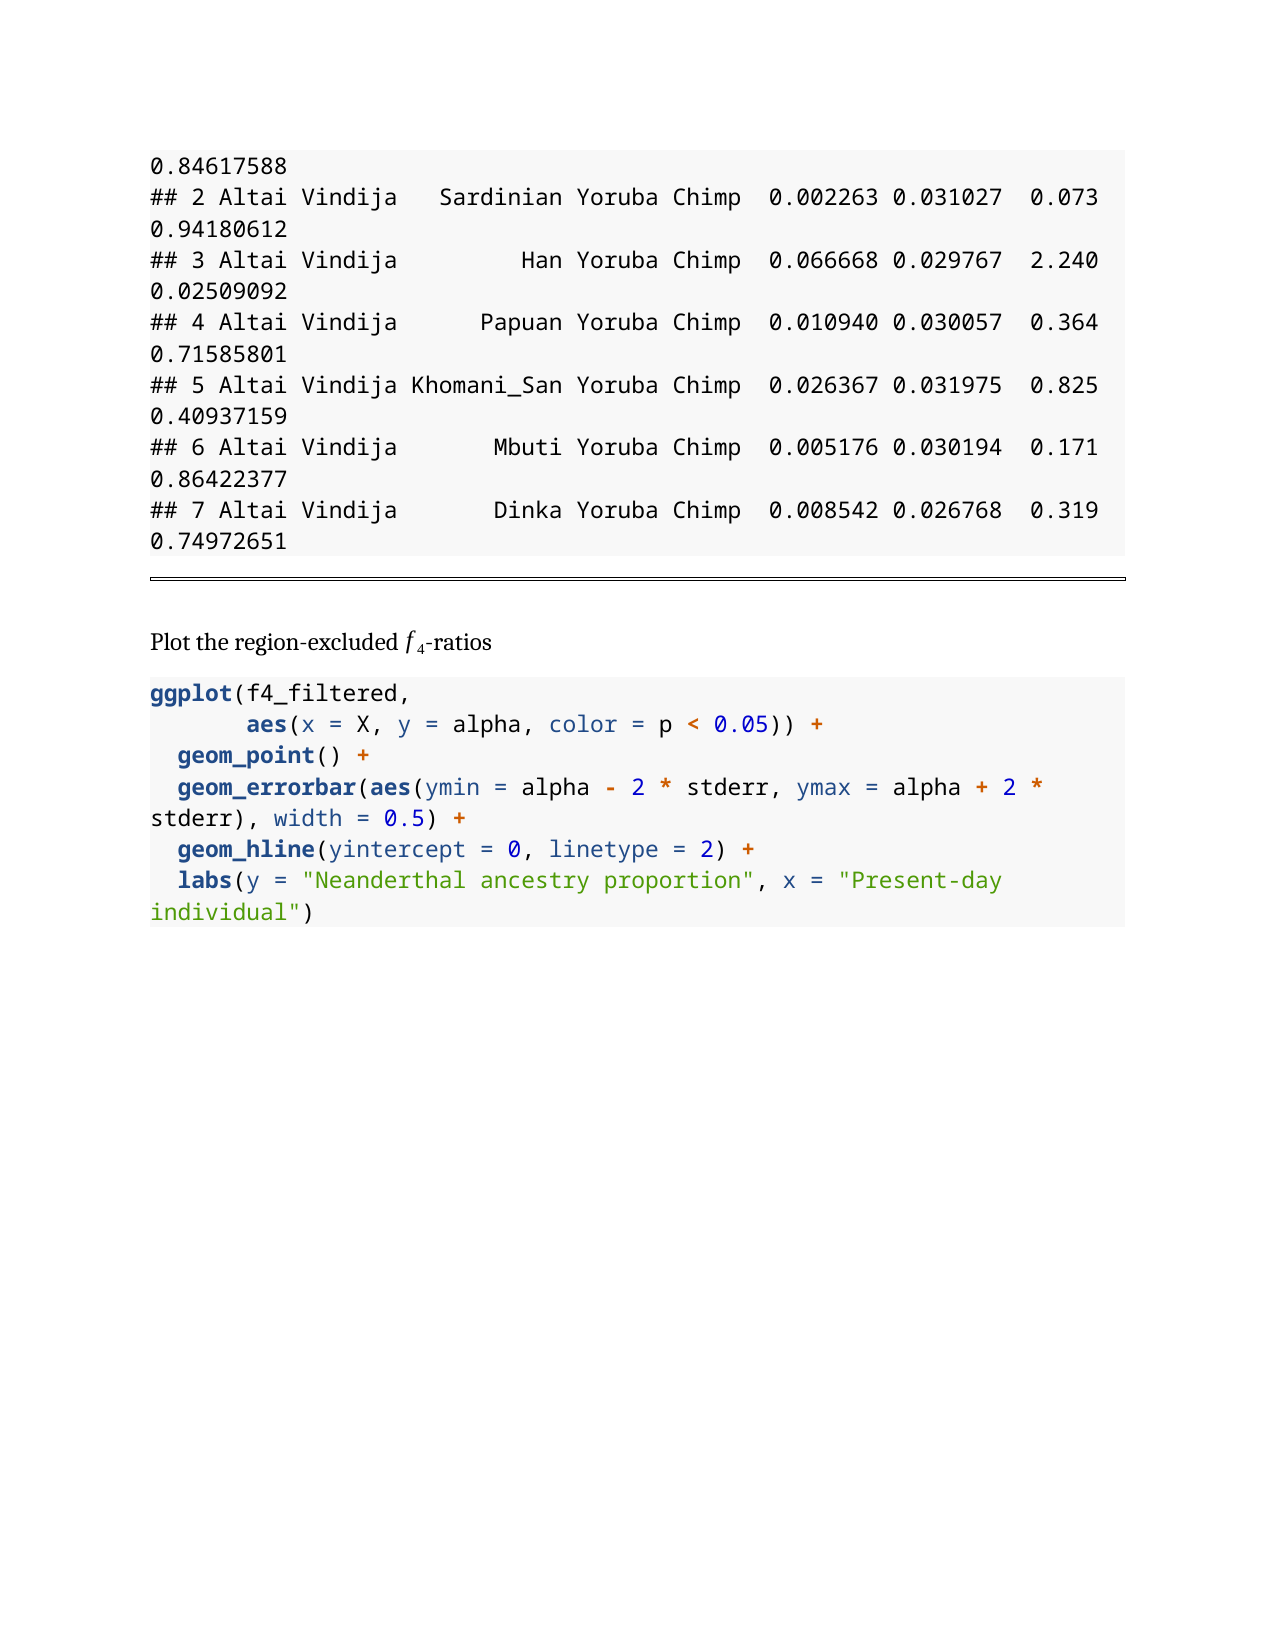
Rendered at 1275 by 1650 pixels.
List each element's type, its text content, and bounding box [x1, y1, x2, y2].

text Plot the region-excluded -ratios [150, 627, 1125, 658]
text ggplot(f4_filtered, aes(x = X, y = alpha, color = p < 0.05)) + geom_point() + geom_errorbar(aes(ymin = alpha - 2 * stderr, ymax = alpha + 2 * stderr), width = 0.5) + geom_hline(yintercept = 0, linetype = 2) + labs(y = "Neanderthal ancestry proportion", x = "Present-day individual") [315, 677, 1125, 927]
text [150, 150, 1125, 556]
